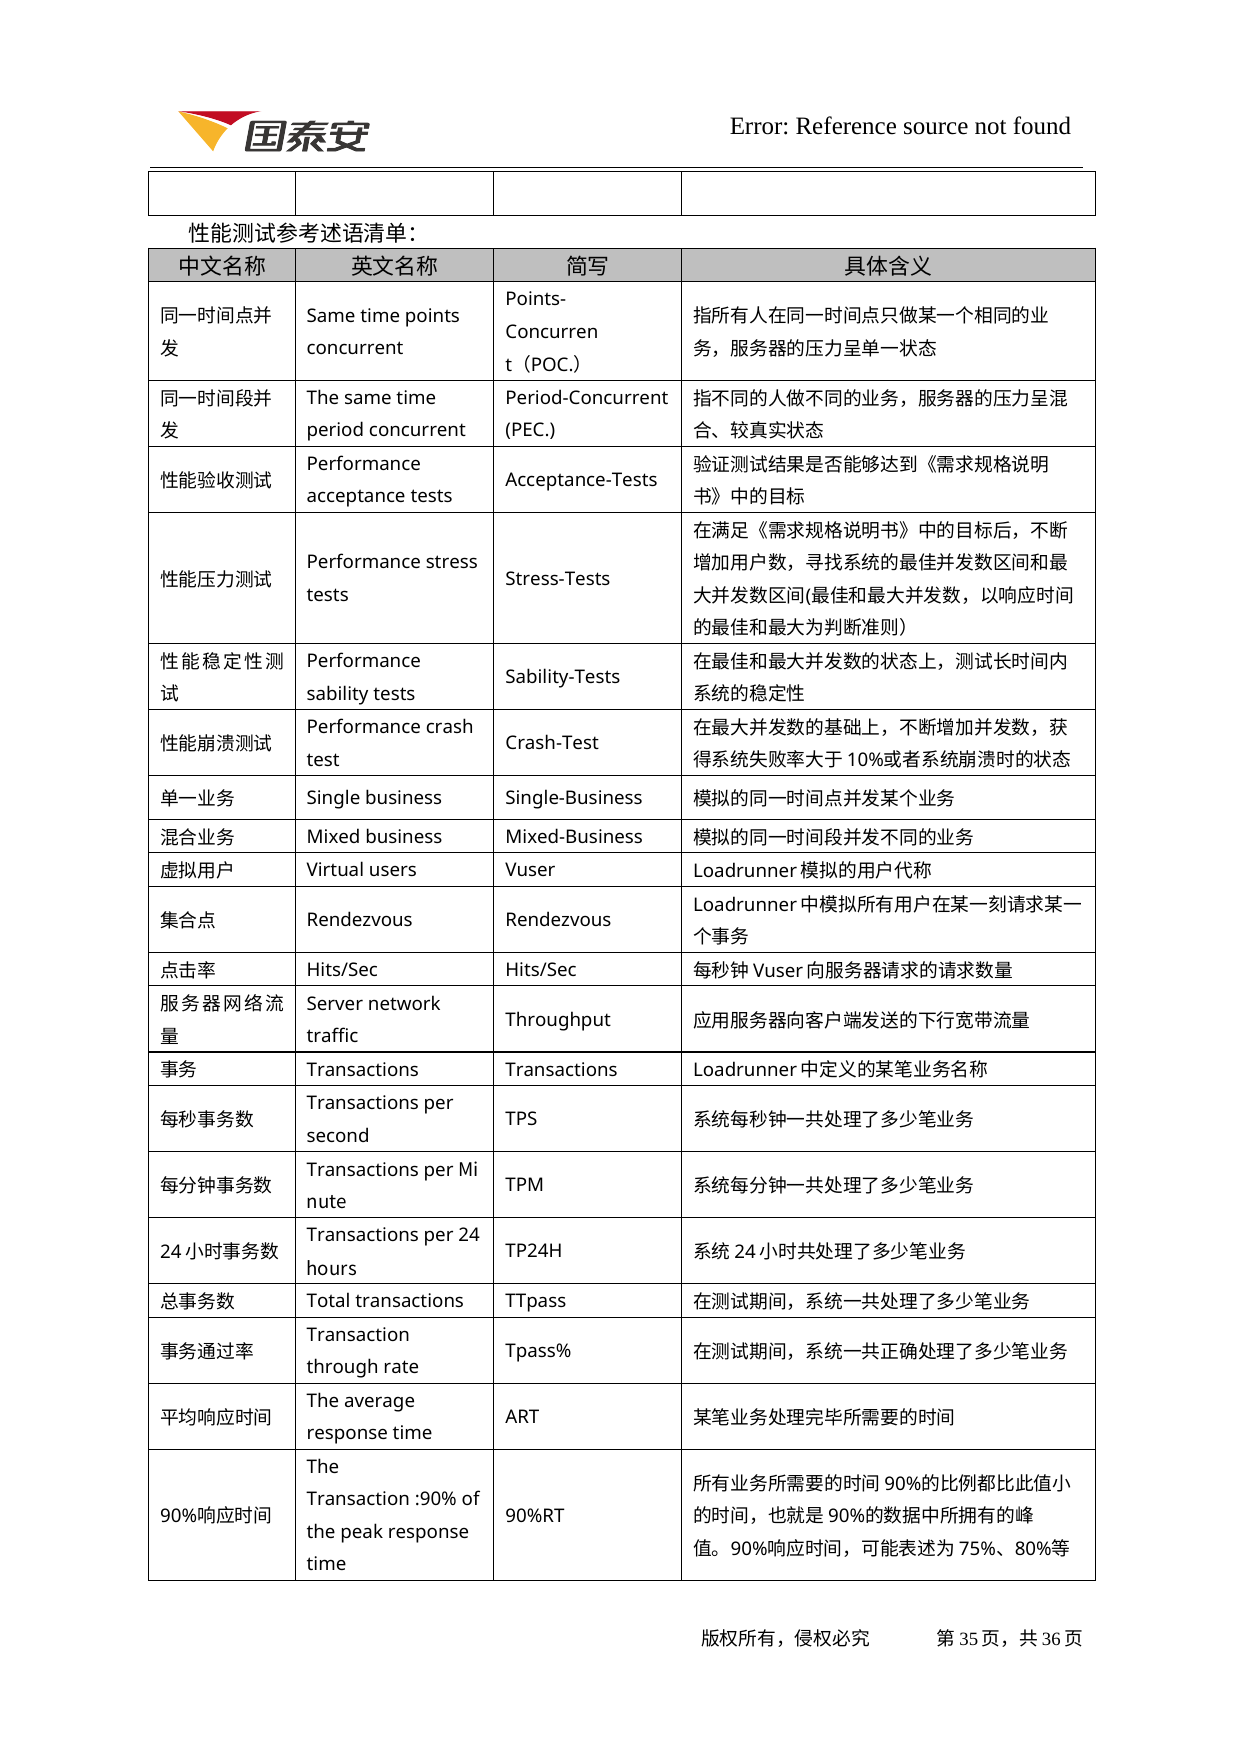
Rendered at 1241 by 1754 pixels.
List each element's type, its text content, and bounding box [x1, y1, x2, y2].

table_cell 在测试期间，系统一共正确处理了多少笔业务 [682, 1318, 1095, 1383]
table_cell Single business [296, 776, 493, 819]
table_cell Server network traffic [296, 986, 493, 1051]
text 性能测试参考述语清单： [150, 216, 1083, 248]
table_cell Sability-Tests [494, 644, 681, 709]
table_cell 某笔业务处理完毕所需要的时间 [682, 1384, 1095, 1449]
table_cell Transactions per 24hours [296, 1218, 493, 1283]
table_cell 总事务数 [149, 1284, 295, 1317]
table_cell Loadrunner中定义的某笔业务名称 [682, 1053, 1095, 1085]
table_cell Hits/Sec [296, 953, 493, 985]
table_cell Rendezvous [494, 887, 681, 952]
table_cell Tpass% [494, 1318, 681, 1383]
table_cell [296, 172, 493, 215]
table_cell 系统每分钟一共处理了多少笔业务 [682, 1152, 1095, 1217]
table_cell 90%RT [494, 1450, 681, 1580]
table_cell 混合业务 [149, 820, 295, 852]
table_cell Same time points concurrent [296, 282, 493, 380]
table_cell Performance sability tests [296, 644, 493, 709]
table_cell 在满足《需求规格说明书》中的目标后，不断增加用户数，寻找系统的最佳并发数区间和最大并发数区间(最佳和最大并发数，以响应时间的最佳和最大为判断准则） [682, 513, 1095, 643]
table_cell 应用服务器向客户端发送的下行宽带流量 [682, 986, 1095, 1051]
table_cell 指不同的人做不同的业务，服务器的压力呈混合、较真实状态 [682, 381, 1095, 446]
table_cell Loadrunner模拟的用户代称 [682, 853, 1095, 886]
table_cell Performance acceptance tests [296, 447, 493, 512]
table_cell The same time period concurrent [296, 381, 493, 446]
table_cell 所有业务所需要的时间90%的比例都比此值小的时间，也就是90%的数据中所拥有的峰值。90%响应时间，可能表述为75%、80%等 [682, 1450, 1095, 1580]
table_cell Performance stress tests [296, 513, 493, 643]
table_cell 同一时间段并发 [149, 381, 295, 446]
table_cell 系统24小时共处理了多少笔业务 [682, 1218, 1095, 1283]
table_cell 平均响应时间 [149, 1384, 295, 1449]
table_cell 系统每秒钟一共处理了多少笔业务 [682, 1086, 1095, 1151]
table_cell 验证测试结果是否能够达到《需求规格说明书》中的目标 [682, 447, 1095, 512]
table_cell TPS [494, 1086, 681, 1151]
table_cell Points-Concurrent（POC.） [494, 282, 681, 380]
table_cell 在测试期间，系统一共处理了多少笔业务 [682, 1284, 1095, 1317]
table_cell 虚拟用户 [149, 853, 295, 886]
table_cell 在最大并发数的基础上，不断增加并发数，获得系统失败率大于10%或者系统崩溃时的状态 [682, 710, 1095, 775]
table_header 英文名称 [296, 249, 493, 281]
table_cell [149, 172, 295, 215]
table_cell 性能验收测试 [149, 447, 295, 512]
table_cell 模拟的同一时间段并发不同的业务 [682, 820, 1095, 852]
table_cell Transactions per second [296, 1086, 493, 1151]
table_cell Acceptance-Tests [494, 447, 681, 512]
table_cell 模拟的同一时间点并发某个业务 [682, 776, 1095, 819]
table_cell The Transaction :90% of the peak response time [296, 1450, 493, 1580]
table_cell 90%响应时间 [149, 1450, 295, 1580]
table_cell Total transactions [296, 1284, 493, 1317]
table_header 具体含义 [682, 249, 1095, 281]
table_cell Performance crash test [296, 710, 493, 775]
table_cell 性能崩溃测试 [149, 710, 295, 775]
table_cell [494, 172, 681, 215]
table_cell 事务 [149, 1053, 295, 1085]
table_cell 事务通过率 [149, 1318, 295, 1383]
table_cell 24小时事务数 [149, 1218, 295, 1283]
table_cell Crash-Test [494, 710, 681, 775]
table_cell Stress-Tests [494, 513, 681, 643]
table_cell 服务器网络流量 [149, 986, 295, 1051]
table_cell Hits/Sec [494, 953, 681, 985]
table_cell Transactions per Minute [296, 1152, 493, 1217]
table_cell Single-Business [494, 776, 681, 819]
table_cell 每秒钟Vuser向服务器请求的请求数量 [682, 953, 1095, 985]
table_cell Loadrunner中模拟所有用户在某一刻请求某一个事务 [682, 887, 1095, 952]
table_cell Transactions [296, 1053, 493, 1085]
table_cell 点击率 [149, 953, 295, 985]
table_cell Mixed-Business [494, 820, 681, 852]
table_cell 每分钟事务数 [149, 1152, 295, 1217]
table_cell 性能压力测试 [149, 513, 295, 643]
table_cell TPM [494, 1152, 681, 1217]
table_cell [682, 172, 1095, 215]
table_cell ART [494, 1384, 681, 1449]
table_header 中文名称 [149, 249, 295, 281]
table_cell Vuser [494, 853, 681, 886]
table_cell Transaction through rate [296, 1318, 493, 1383]
table_cell Rendezvous [296, 887, 493, 952]
table_cell TP24H [494, 1218, 681, 1283]
table_cell 指所有人在同一时间点只做某一个相同的业务，服务器的压力呈单一状态 [682, 282, 1095, 380]
table_cell Transactions [494, 1053, 681, 1085]
table_cell 同一时间点并发 [149, 282, 295, 380]
table_header 简写 [494, 249, 681, 281]
table_cell TTpass [494, 1284, 681, 1317]
table_cell 在最佳和最大并发数的状态上，测试长时间内系统的稳定性 [682, 644, 1095, 709]
table_cell Mixed business [296, 820, 493, 852]
table_cell 每秒事务数 [149, 1086, 295, 1151]
table_cell Virtual users [296, 853, 493, 886]
table_cell Period-Concurrent (PEC.) [494, 381, 681, 446]
table_cell 性能稳定性测试 [149, 644, 295, 709]
table_cell The average response time [296, 1384, 493, 1449]
picture [150, 88, 393, 163]
table_cell 单一业务 [149, 776, 295, 819]
table_cell 集合点 [149, 887, 295, 952]
table_cell Throughput [494, 986, 681, 1051]
